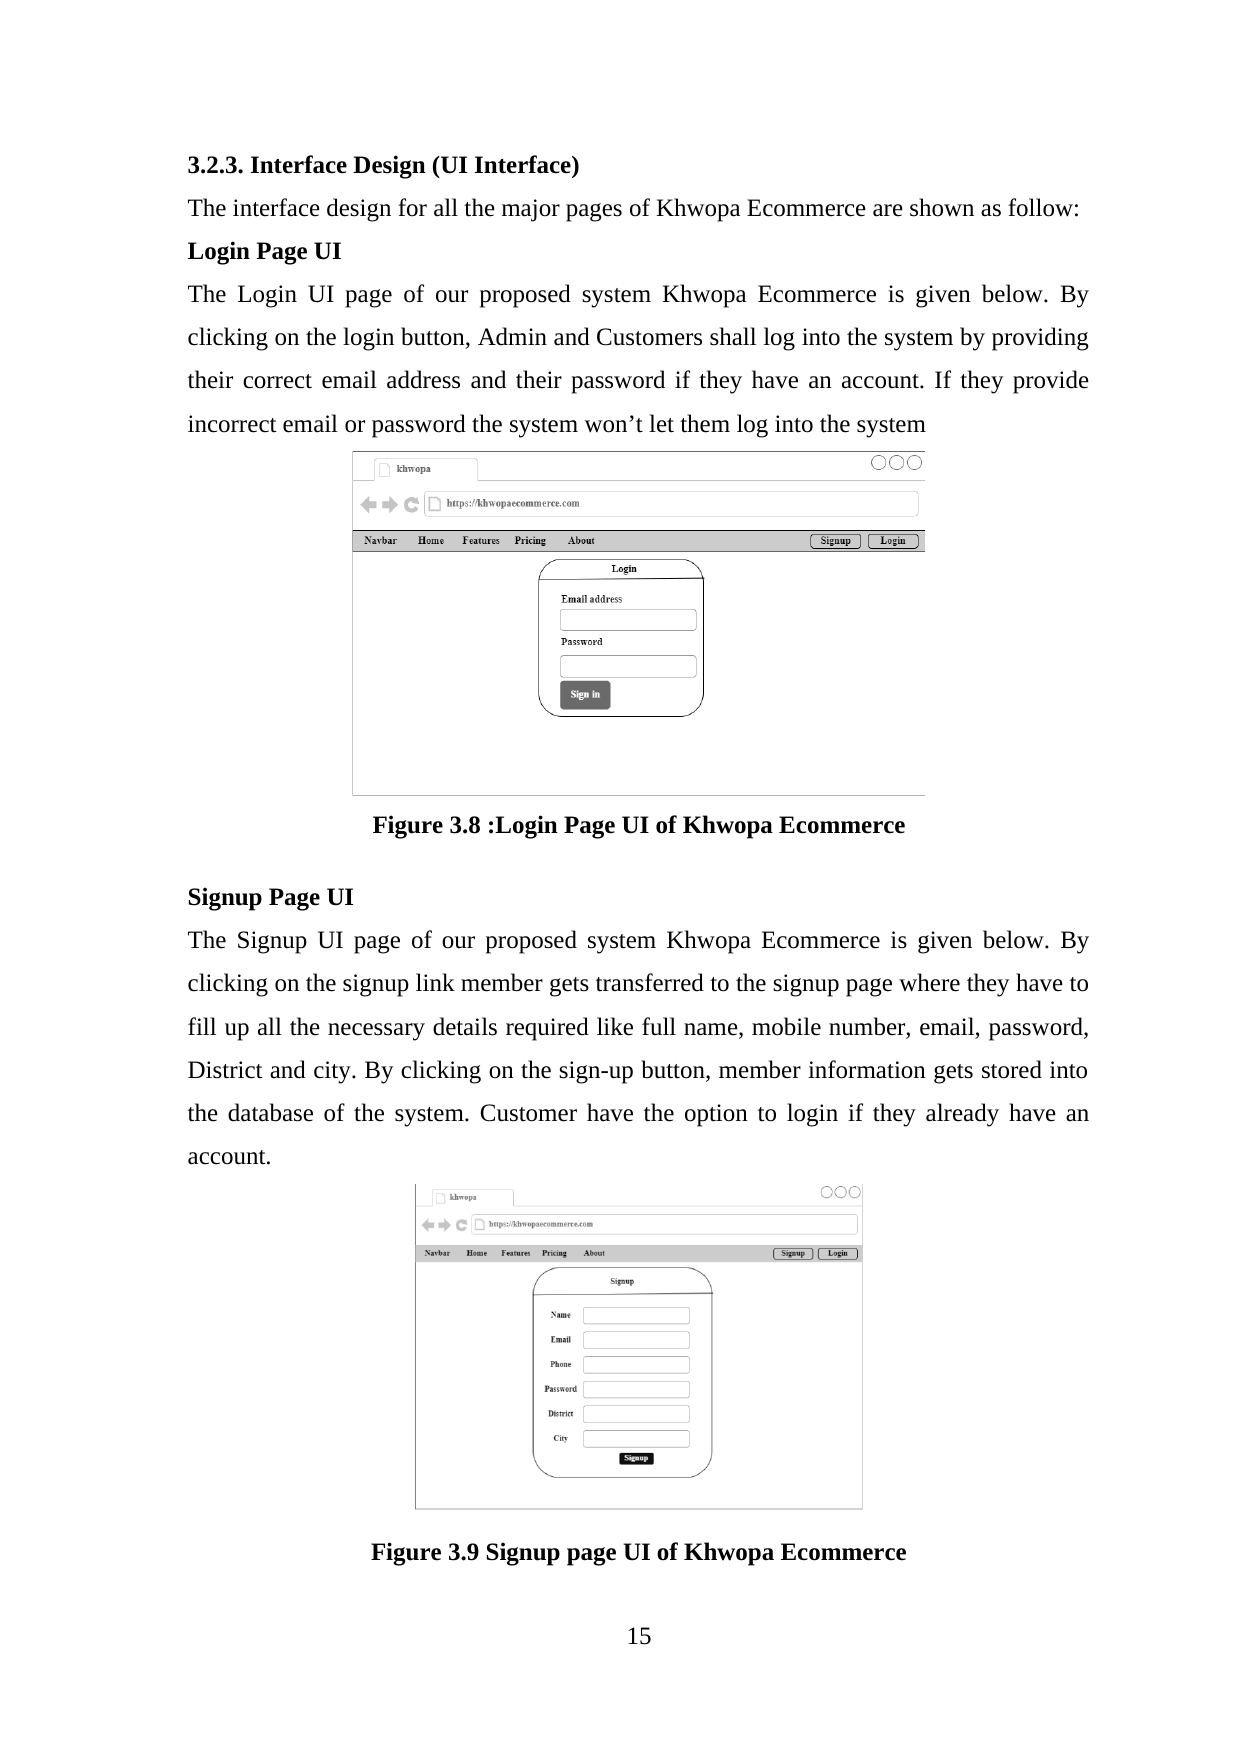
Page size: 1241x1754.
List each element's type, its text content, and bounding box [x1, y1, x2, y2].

text The interface design for all the major pages of Khwopa Ecommerce are shown as follow: [187, 193, 1090, 222]
text Login Page UI [187, 236, 1090, 265]
text Figure 3.9 Signup page UI of Khwopa Ecommerce [187, 1537, 1090, 1566]
text The Signup UI page of our proposed system Khwopa Ecommerce is given below. By clicking on the signup link member gets transferred to the signup page where they have to fill up all the necessary details required like full name, mobile number, email, password, District and city. By clicking on the sign-up button, member information gets stored into the database of the system. Customer have the option to login if they already have an account. [187, 925, 1090, 1170]
text Figure 3.8 :Login Page UI of Khwopa Ecommerce [187, 810, 1090, 839]
text 3.2.3. Interface Design (UI Interface) [187, 150, 1090, 179]
text Signup Page UI [187, 882, 1090, 911]
text The Login UI page of our proposed system Khwopa Ecommerce is given below. By clicking on the login button, Admin and Customers shall log into the system by providing their correct email address and their password if they have an account. If they provide incorrect email or password the system won’t let them log into the system [187, 279, 1090, 437]
